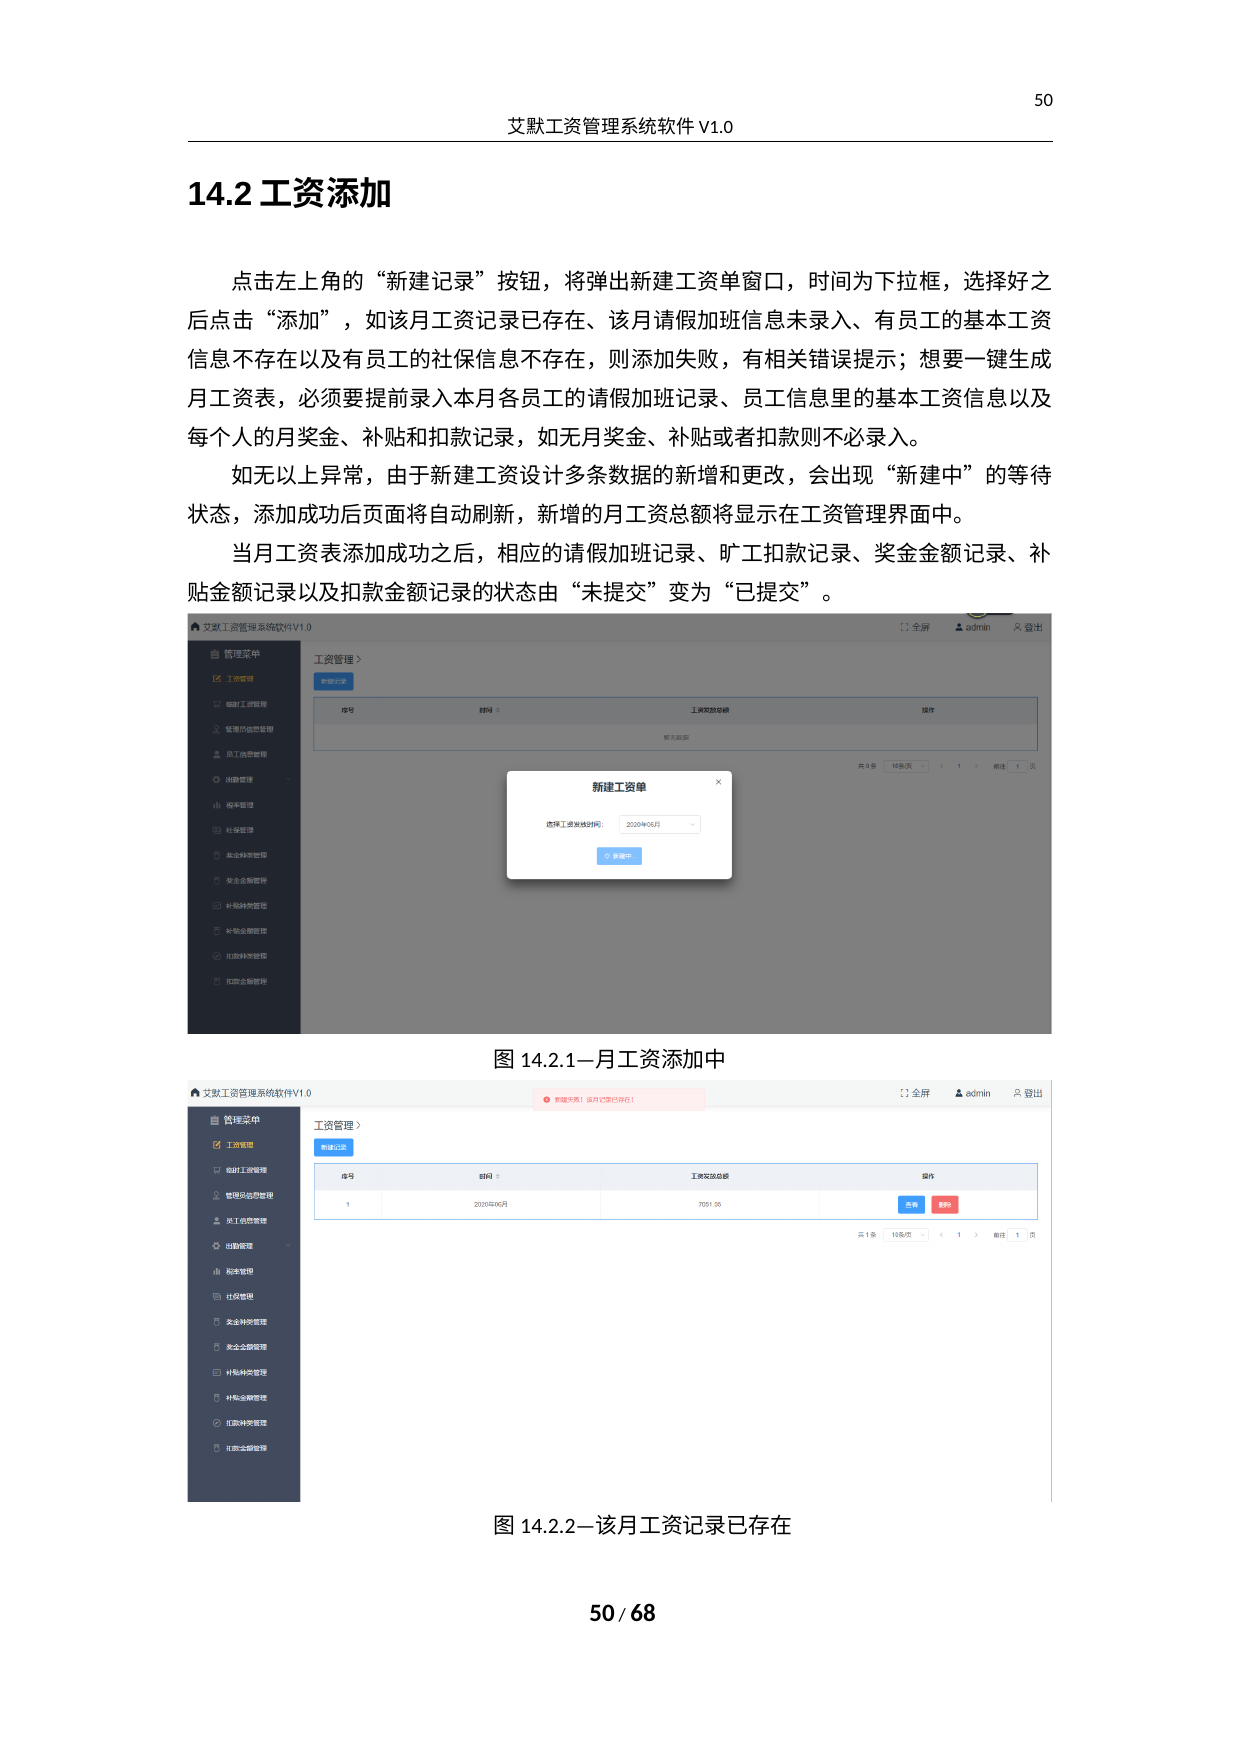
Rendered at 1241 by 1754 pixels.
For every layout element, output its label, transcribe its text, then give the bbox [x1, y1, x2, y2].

picture [187, 1080, 1052, 1502]
text 如无以上异常，由于新建工资设计多条数据的新增和更改，会出现“新建中”的等待状态，添加成功后页面将自动刷新，新增的月工资总额将显示在工资管理界面中。 [187, 458, 1053, 529]
text 图14.2.1—月工资添加中 [187, 1041, 1053, 1074]
text 点击左上角的“新建记录”按钮，将弹出新建工资单窗口，时间为下拉框，选择好之后点击“添加”，如该月工资记录已存在、该月请假加班信息未录入、有员工的基本工资信息不存在以及有员工的社保信息不存在，则添加失败，有相关错误提示；想要一键生成月工资表，必须要提前录入本月各员工的请假加班记录、员工信息里的基本工资信息以及每个人的月奖金、补贴和扣款记录，如无月奖金、补贴或者扣款则不必录入。 [187, 263, 1053, 452]
text 当月工资表添加成功之后，相应的请假加班记录、旷工扣款记录、奖金金额记录、补贴金额记录以及扣款金额记录的状态由“未提交”变为“已提交”。 [187, 536, 1053, 607]
text 图14.2.2—该月工资记录已存在 [187, 1508, 1053, 1540]
subtitle 14.2工资添加 [187, 158, 1053, 223]
picture [187, 613, 1052, 1034]
